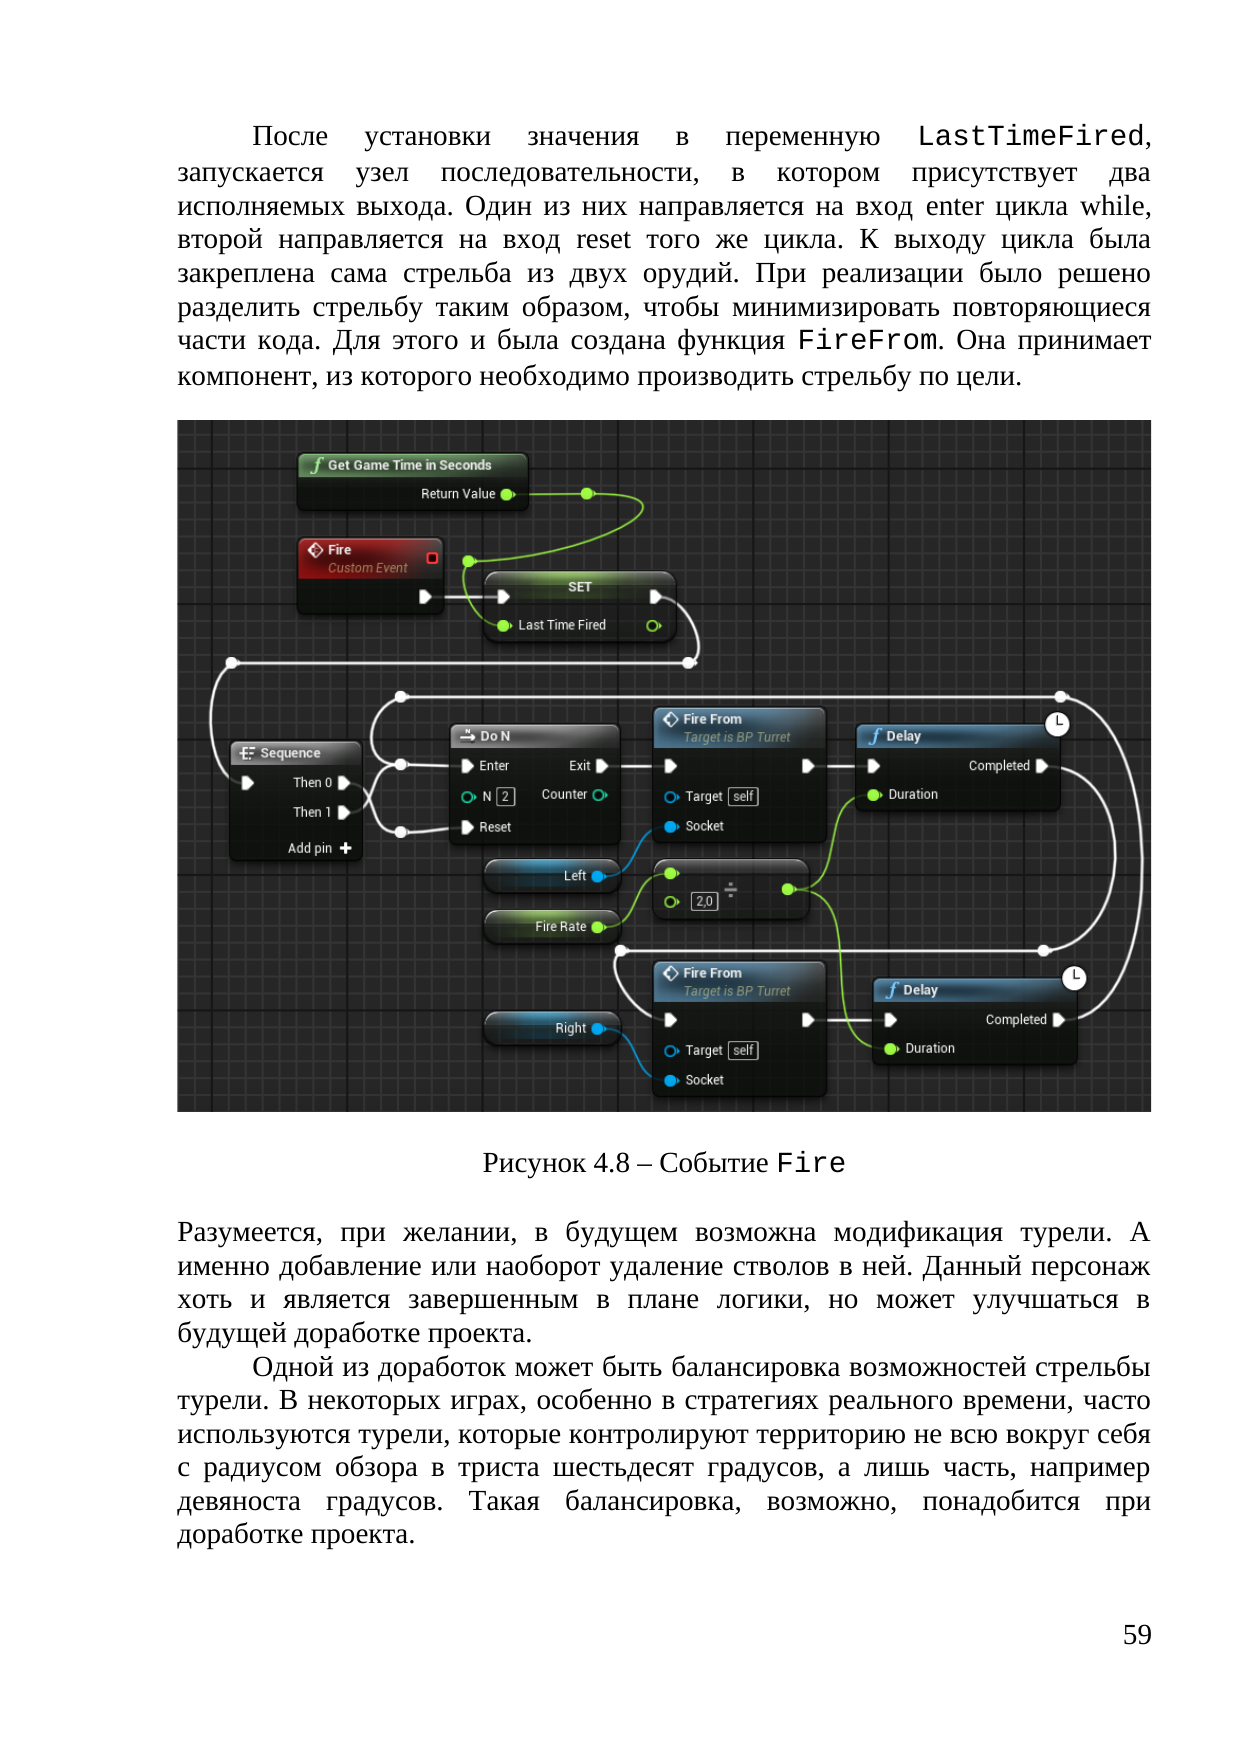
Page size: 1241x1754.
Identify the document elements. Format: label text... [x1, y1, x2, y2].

text Одной из доработок может быть балансировка возможностей стрельбы турели. В некоторых играх, особенно в стратегиях реального времени, часто используются турели, которые контролируют территорию не всю вокруг себя с радиусом обзора в триста шестьдесят градусов, а лишь часть, например девяноста градусов. Такая балансировка, возможно, понадобится при доработке проекта. [177, 1349, 1152, 1550]
text Рисунок 4.8 – Событие Fire [177, 1145, 1152, 1181]
picture [177, 420, 1152, 1112]
text Разумеется, при желании, в будущем возможна модификация турели. А именно добавление или наоборот удаление стволов в ней. Данный персонаж хоть и является завершенным в плане логики, но может улучшаться в будущей доработке проекта. [177, 1214, 1152, 1349]
text После установки значения в переменную LastTimeFired, запускается узел последовательности, в котором присутствует два исполняемых выхода. Один из них направляется на вход enter цикла while, второй направляется на вход reset того же цикла. К выходу цикла была закреплена сама стрельба из двух орудий. При реализации было решено разделить стрельбу таким образом, чтобы минимизировать повторяющиеся части кода. Для этого и была создана функция FireFrom. Она принимает компонент, из которого необходимо производить стрельбу по цели. [177, 118, 1152, 392]
